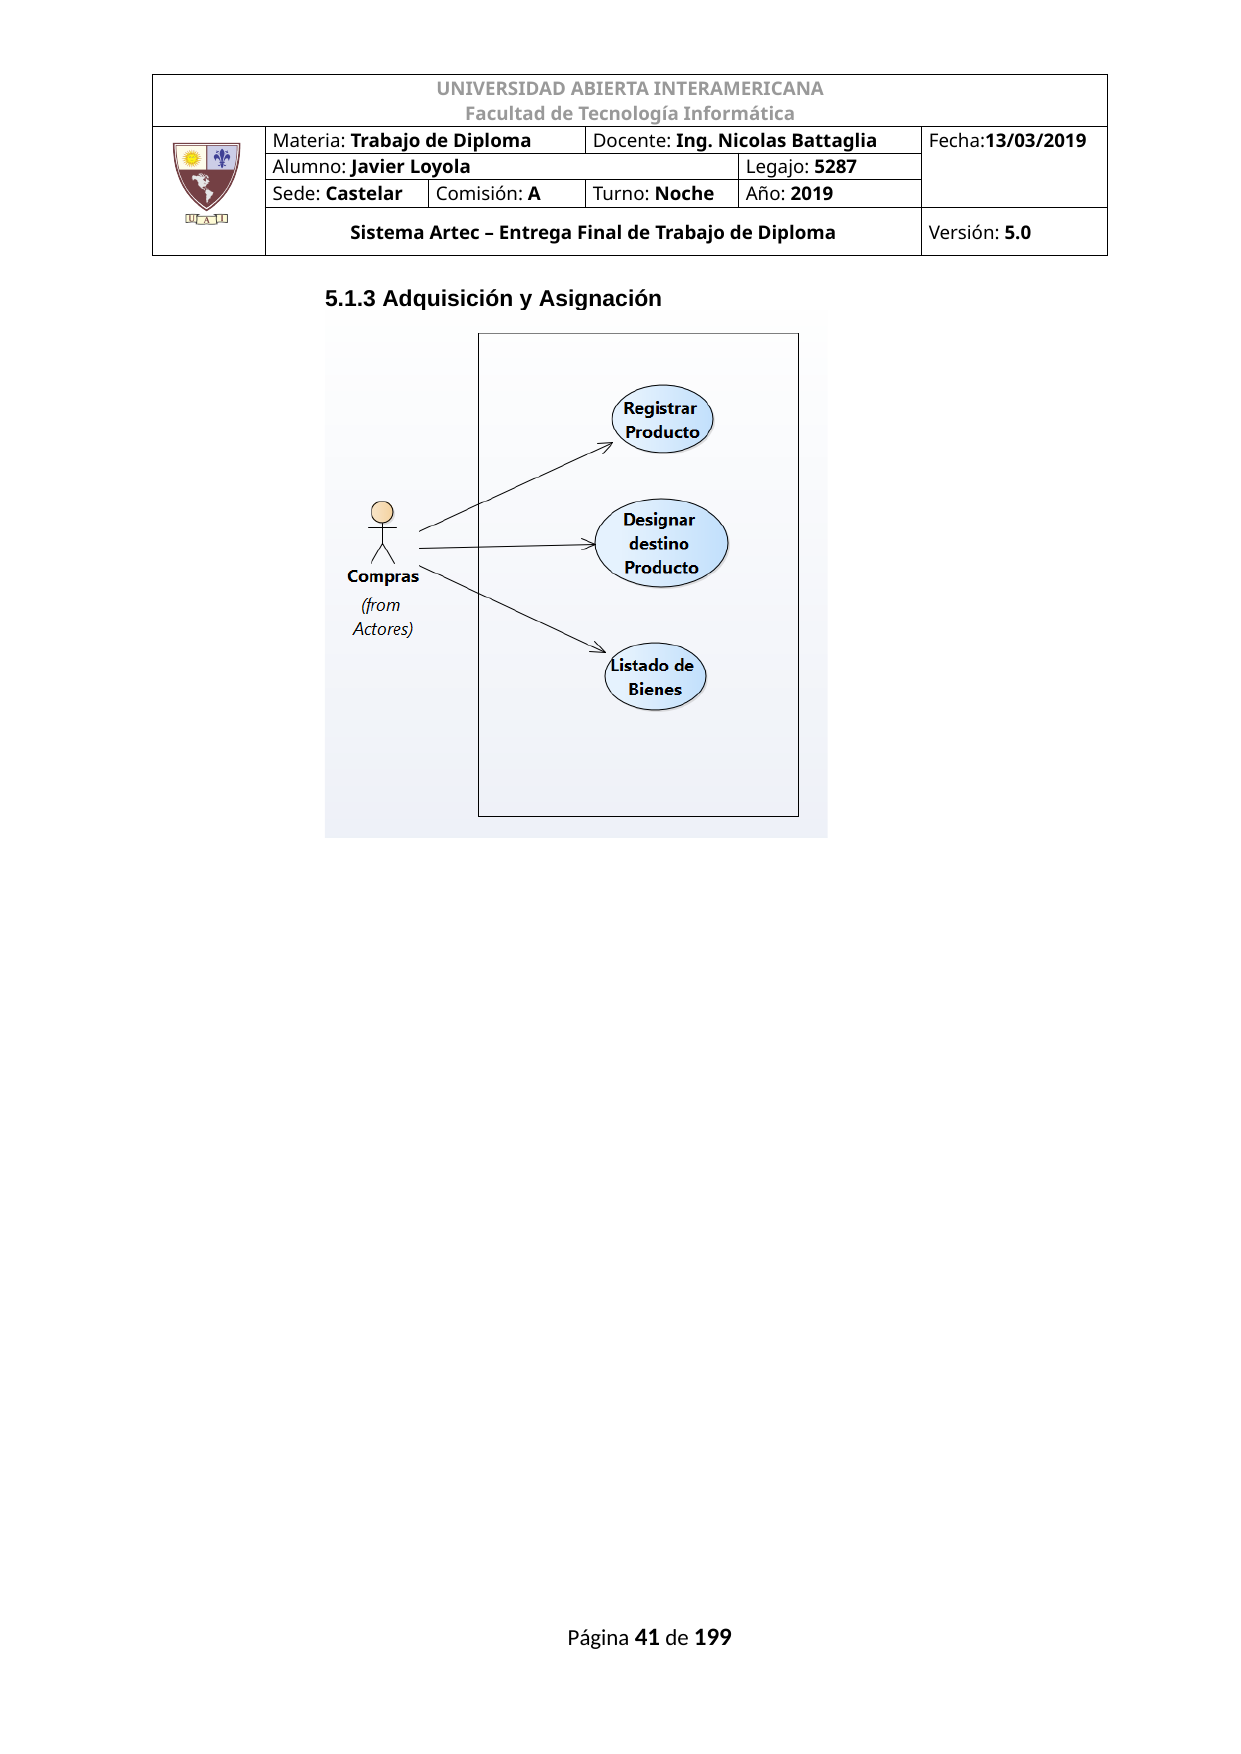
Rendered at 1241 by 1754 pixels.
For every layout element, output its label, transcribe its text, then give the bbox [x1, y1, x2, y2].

text 5.1.3 Adquisición y Asignación [325, 284, 1122, 311]
picture [157, 136, 257, 228]
picture [324, 310, 828, 838]
